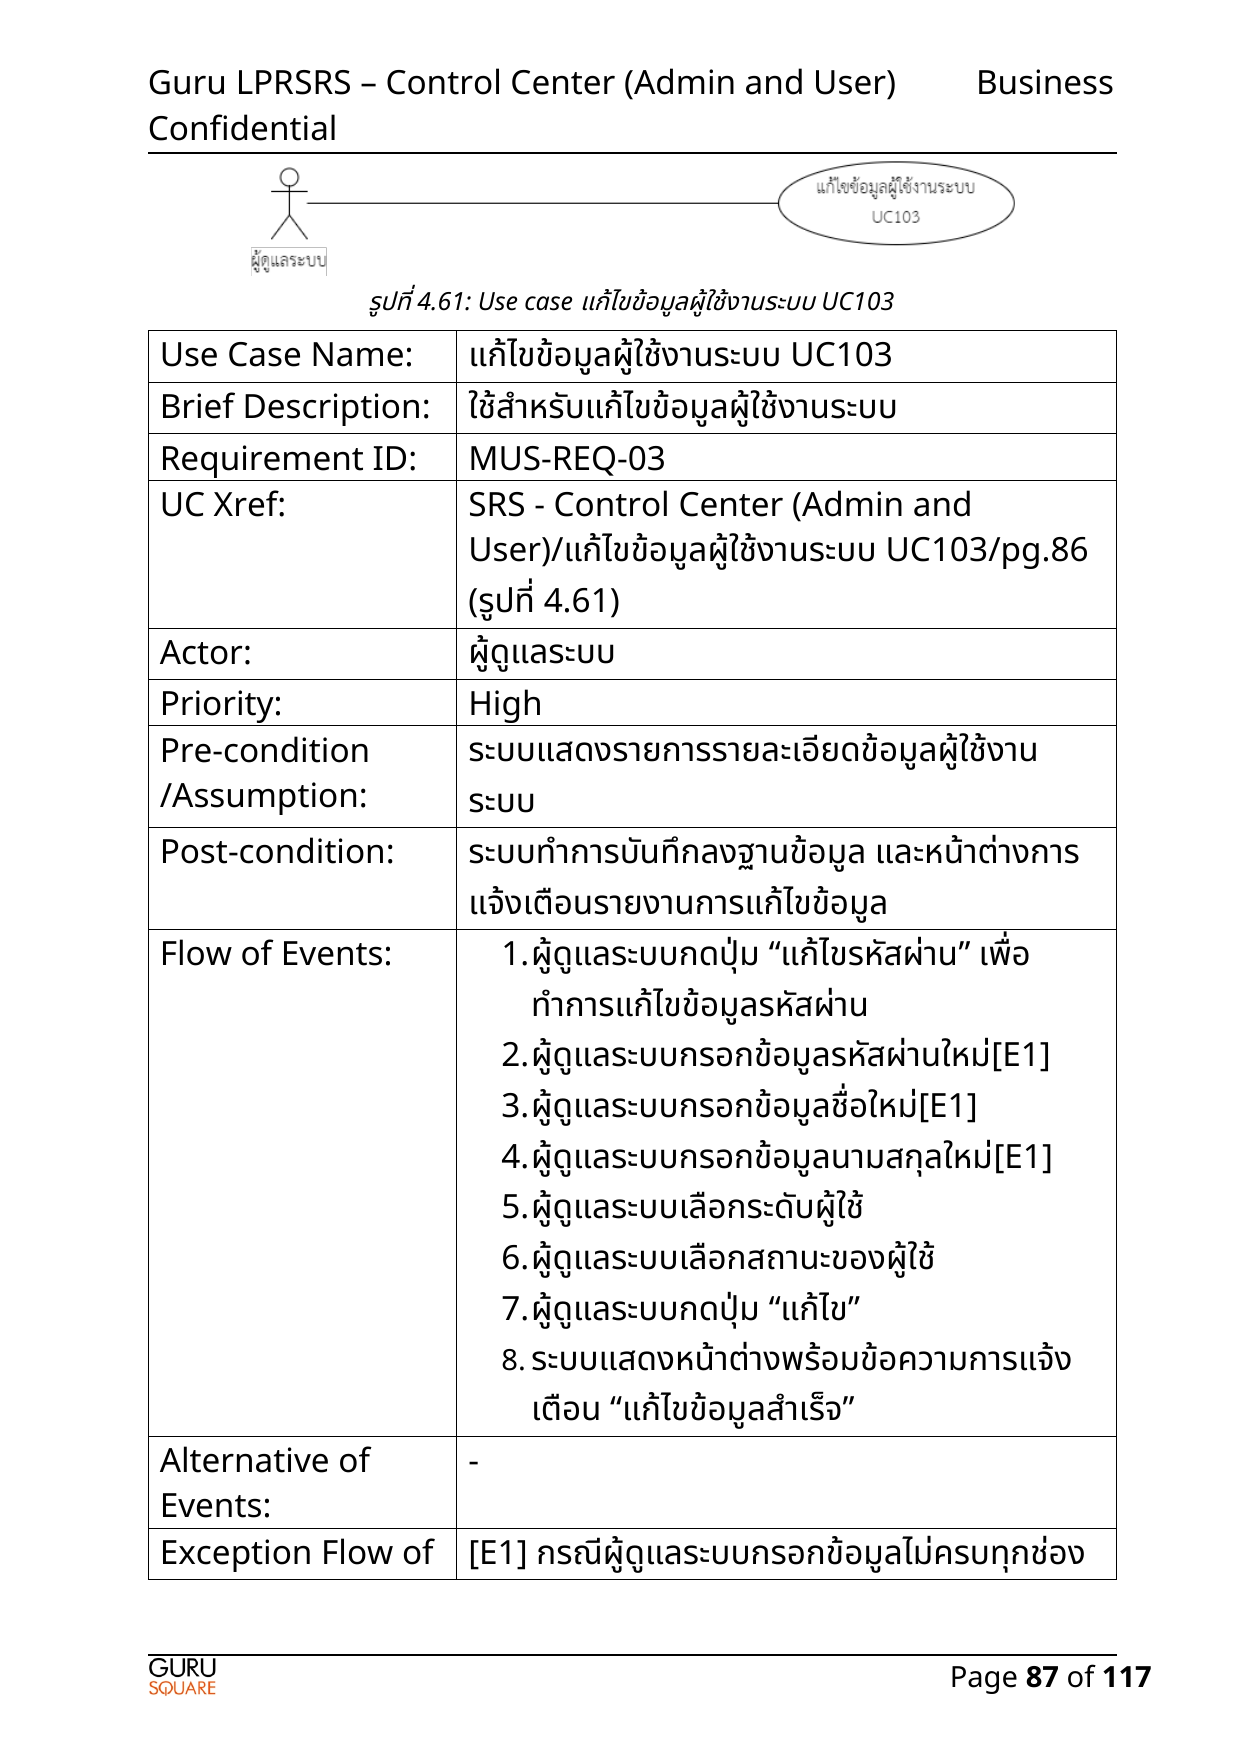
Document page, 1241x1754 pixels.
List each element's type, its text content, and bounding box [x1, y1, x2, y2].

table_cell Post-condition: [149, 828, 456, 929]
table_cell - [457, 1437, 1116, 1528]
picture [250, 154, 1015, 276]
table_cell Alternative of Events: [149, 1437, 456, 1528]
table_cell ระบบทำการบันทึกลงฐานข้อมูล และหน้าต่างการแจ้งเตือนรายงานการแก้ไขข้อมูล [457, 828, 1116, 929]
table_cell Pre-condition /Assumption: [149, 726, 456, 827]
table_cell ระบบแสดงรายการรายละเอียดข้อมูลผู้ใช้งานระบบ [457, 726, 1116, 827]
table_header แก้ไขข้อมูลผู้ใช้งานระบบ UC103 [457, 331, 1116, 382]
table_cell ผู้ดูแลระบบ [457, 629, 1116, 679]
table_cell ใช้สำหรับแก้ไขข้อมูลผู้ใช้งานระบบ [457, 383, 1116, 433]
table_header Use Case Name: [149, 331, 456, 382]
table_cell MUS-REQ-03 [457, 434, 1116, 480]
table_cell Brief Description: [149, 383, 456, 433]
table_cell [149, 1529, 456, 1579]
table_cell UC Xref: [149, 481, 456, 627]
table_cell ผู้ดูแลระบบกดปุ่ม “แก้ไขรหัสผ่าน” เพื่อทำการแก้ไขข้อมูลรหัสผ่าน ผู้ดูแลระบบกรอกข้อมูลรหัสผ่านใหม่[E1] ผู้ดูแลระบบกรอกข้อมูลชื่อใหม่[E1] ผู้ดูแลระบบกรอกข้อมูลนามสกุลใหม่[E1] ผู้ดูแลระบบเลือกระดับผู้ใช้ ผู้ดูแลระบบเลือกสถานะของผู้ใช้ ผู้ดูแลระบบกดปุ่ม “แก้ไข” ระบบแสดงหน้าต่างพร้อมข้อความการแจ้งเตือน “แก้ไขข้อมูลสำเร็จ” [457, 930, 1116, 1436]
table_cell High [457, 680, 1116, 725]
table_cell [457, 1529, 1116, 1579]
table_cell Actor: [149, 629, 456, 679]
table_cell Flow of Events: [149, 930, 456, 1436]
picture [147, 1655, 218, 1697]
table_cell Priority: [149, 680, 456, 725]
table_cell Requirement ID: [149, 434, 456, 480]
